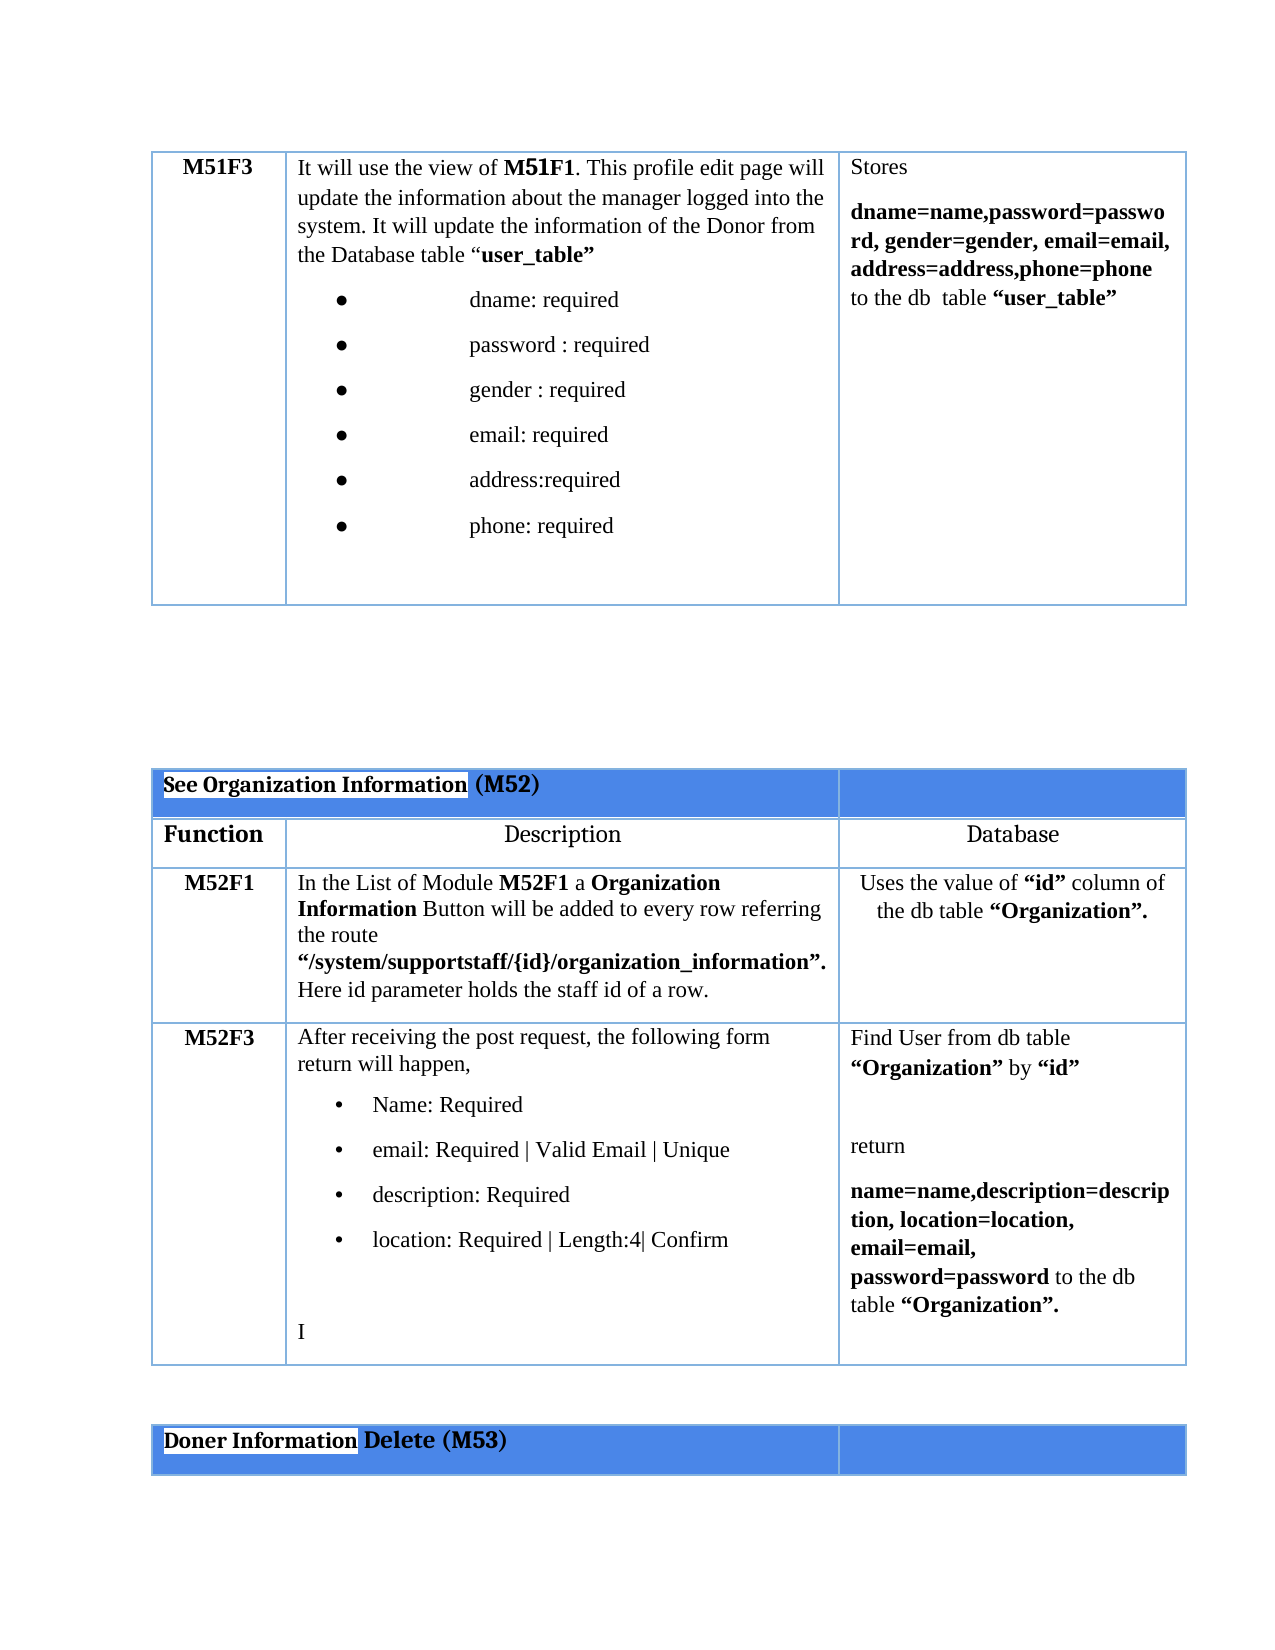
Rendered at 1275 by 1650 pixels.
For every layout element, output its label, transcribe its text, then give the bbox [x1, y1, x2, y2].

table_header Doner Information Delete (M53) [153, 1426, 838, 1474]
table_cell Description [287, 820, 838, 867]
table_cell Stores dname=name,password=password, gender=gender, email=email, address=address,phone=phone to the db table “user_table” [840, 153, 1185, 603]
table_cell After receiving the post request, the following form return will happen, Name: Required email: Required | Valid Email | Unique description: Required location: Required | Length:4| Confirm I [287, 1024, 838, 1363]
table_header [840, 770, 1185, 817]
table_cell Uses the value of “id” column of the db table “Organization”. [840, 869, 1185, 1022]
table_cell Database [840, 820, 1185, 867]
table_cell M52F1 [153, 869, 285, 1022]
table_cell M51F3 [153, 153, 285, 603]
table_cell M52F3 [153, 1024, 285, 1363]
table_header [840, 1426, 1185, 1474]
table_cell It will use the view of M51F1. This profile edit page will update the information about the manager logged into the system. It will update the information of the Donor from the Database table “user_table” dname: required password : required gender : required email: required address:required phone: required [287, 153, 838, 603]
table_cell Function [153, 820, 285, 867]
table_header See Organization Information (M52) [153, 770, 838, 817]
table_cell In the List of Module M52F1 a Organization Information Button will be added to every row referring the route “/system/supportstaff/{id}/organization_information”. Here id parameter holds the staff id of a row. [287, 869, 838, 1022]
table_cell Find User from db table “Organization” by “id” return name=name,description=description, location=location, email=email, password=password to the db table “Organization”. [840, 1024, 1185, 1363]
